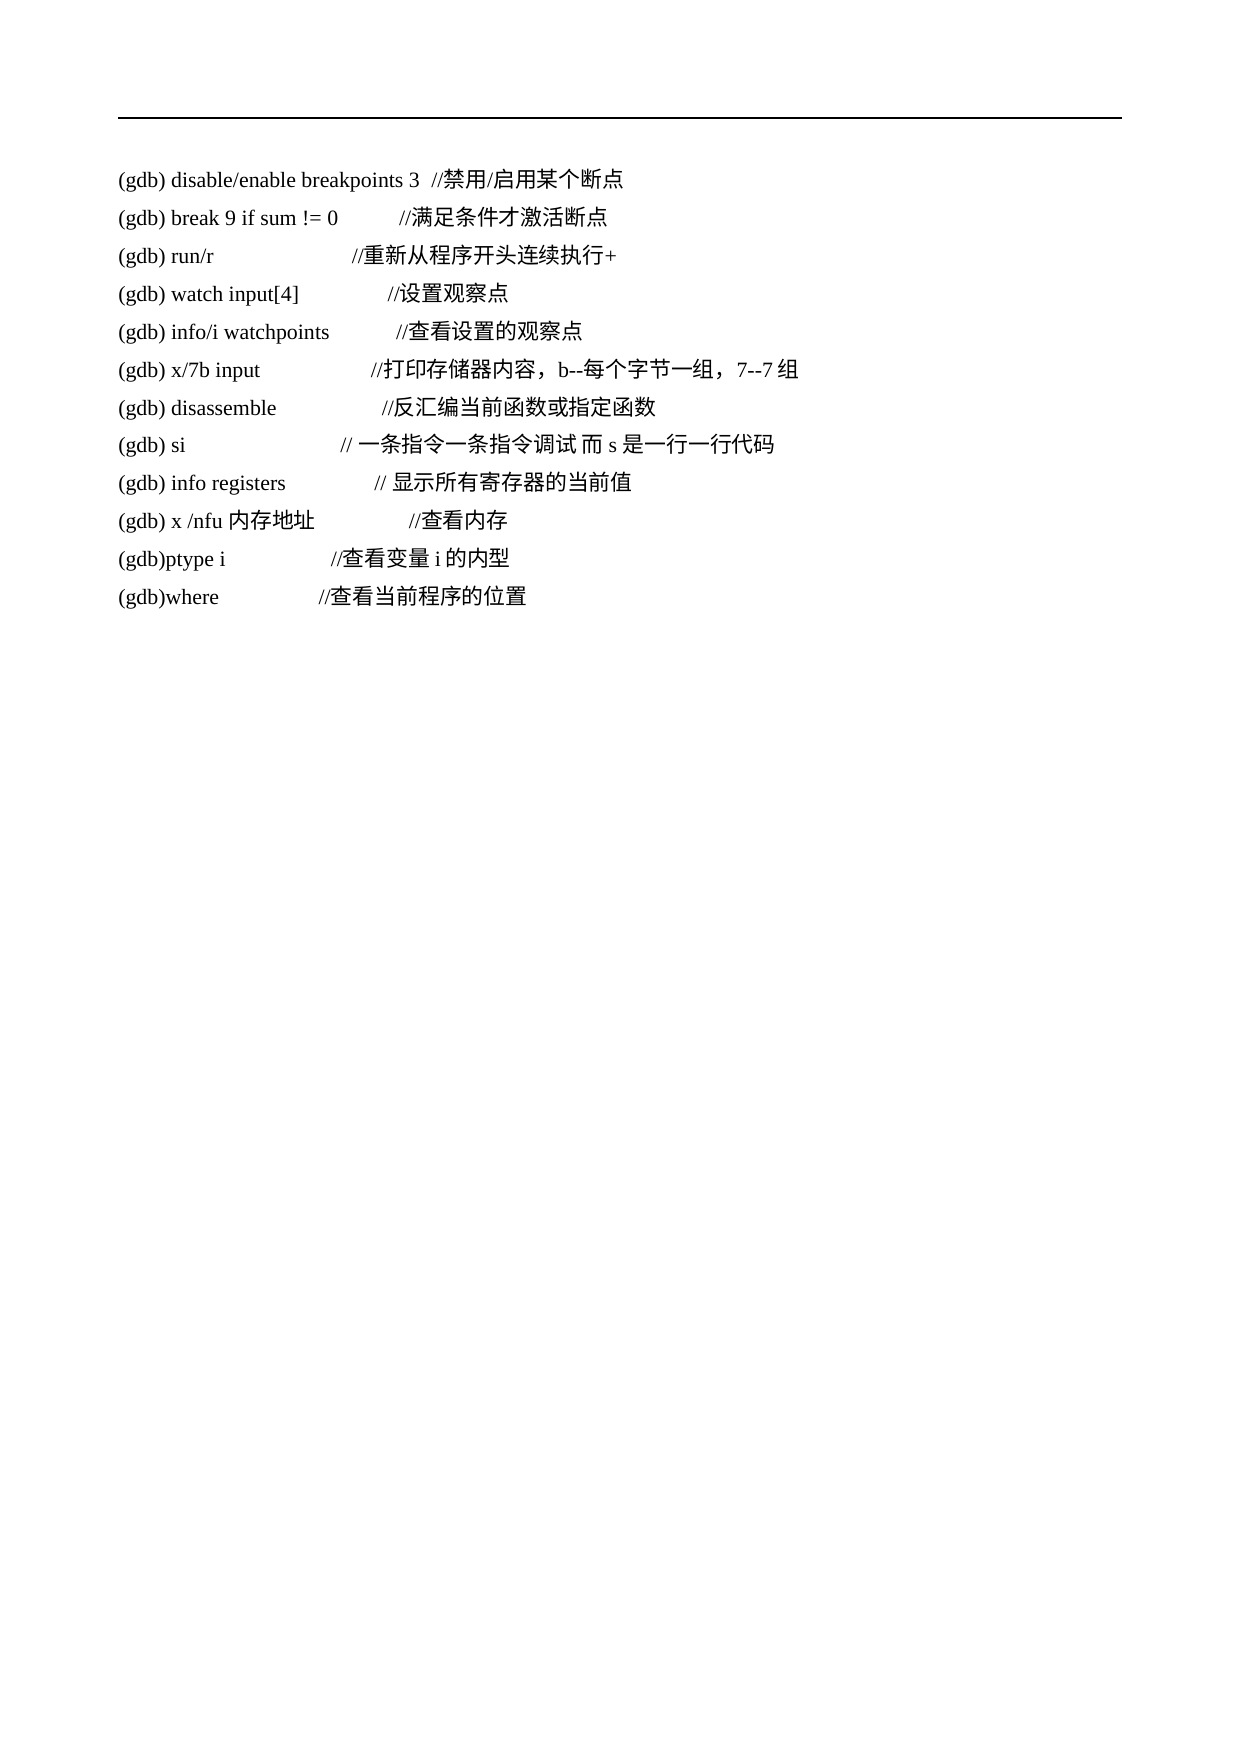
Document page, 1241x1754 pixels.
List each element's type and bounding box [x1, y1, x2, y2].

text [118, 162, 1122, 611]
